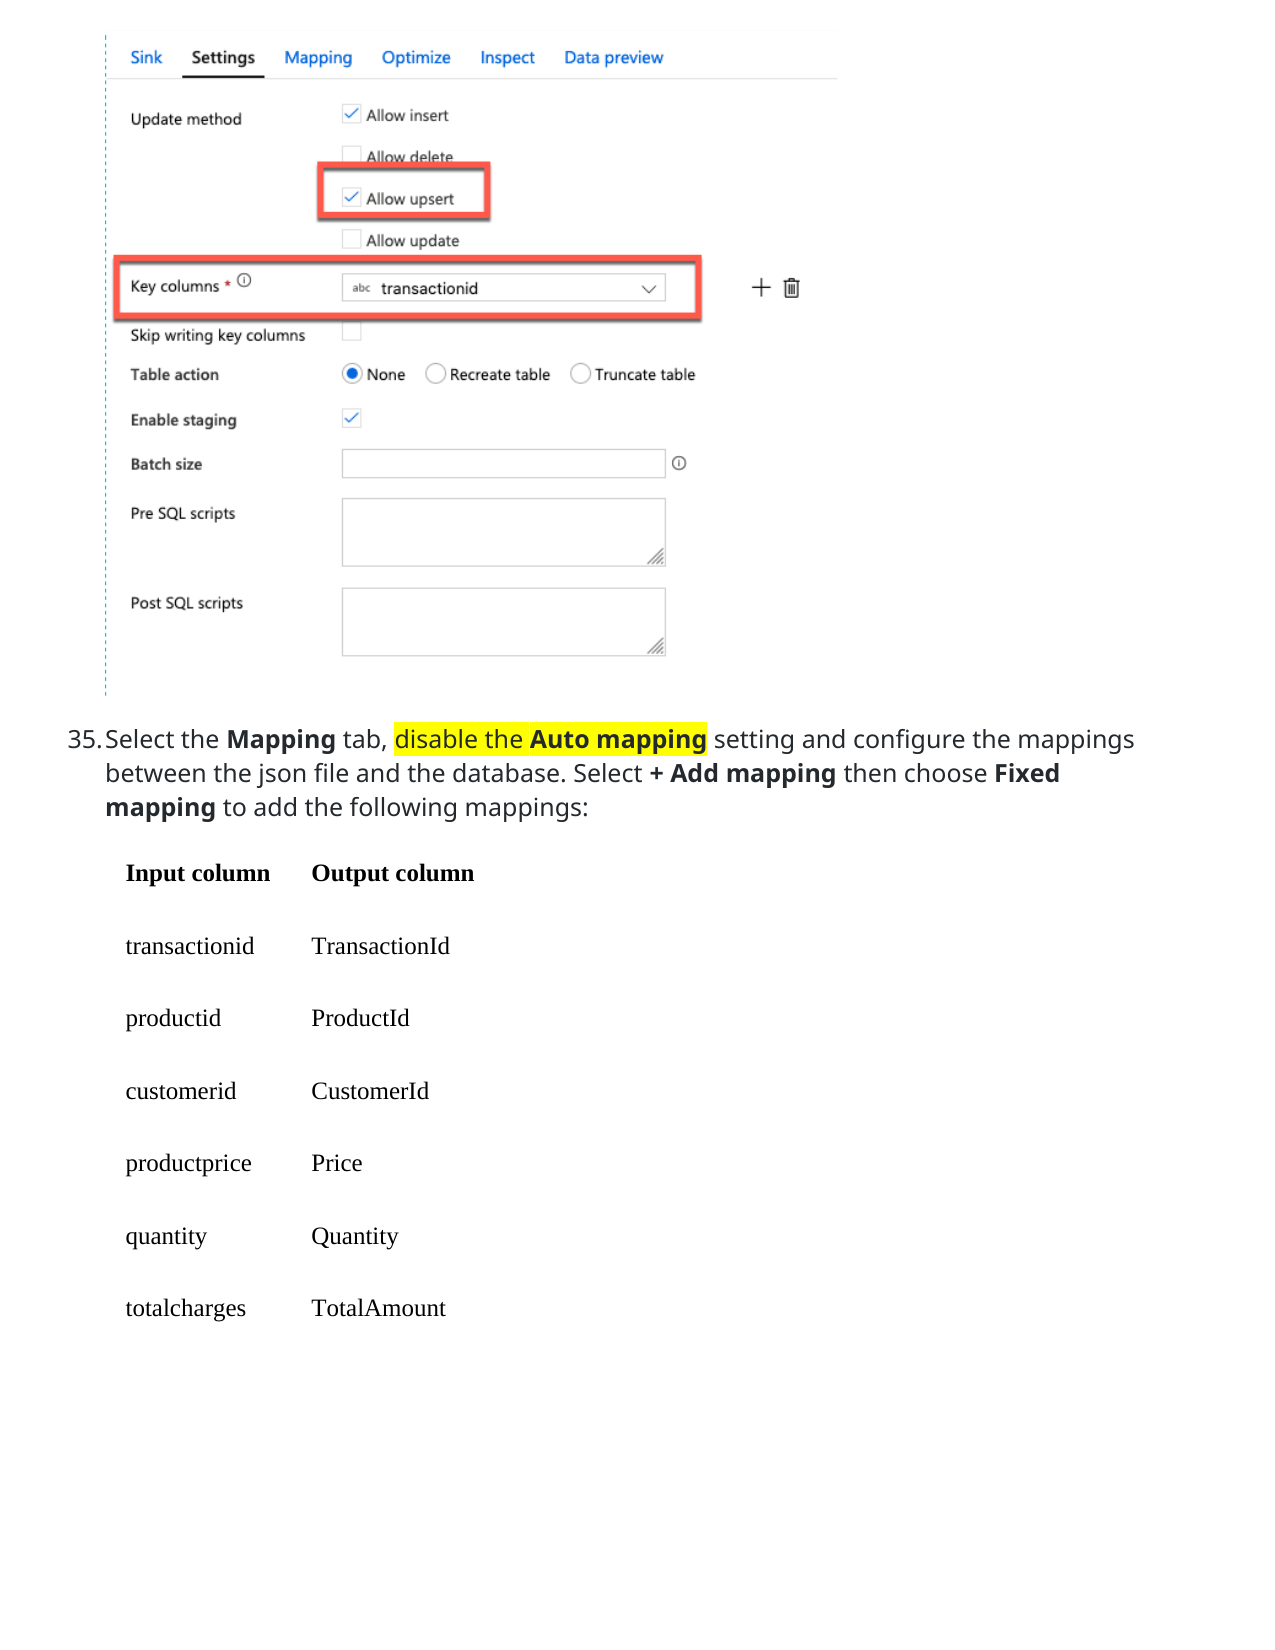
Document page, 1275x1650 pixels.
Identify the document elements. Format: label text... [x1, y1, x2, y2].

table_header Output column [291, 849, 495, 922]
list Select the Mapping tab, disable the Auto mapping setting and configure the mappings between the json file and the database. Select + Add mapping then choose Fixed mapping to add the following mappings: [67, 722, 1200, 824]
table_cell productid [105, 994, 291, 1067]
table_cell productprice [105, 1139, 291, 1212]
table_cell Price [291, 1139, 495, 1212]
table_header Input column [105, 849, 291, 922]
table_cell quantity [105, 1212, 291, 1284]
table_cell CustomerId [291, 1067, 495, 1139]
table_cell TransactionId [291, 922, 495, 994]
table_cell ProductId [291, 994, 495, 1067]
table_cell customerid [105, 1067, 291, 1139]
picture [105, 30, 838, 697]
table_cell TotalAmount [291, 1284, 495, 1357]
table_cell totalcharges [105, 1284, 291, 1357]
table_cell Quantity [291, 1212, 495, 1284]
table_cell transactionid [105, 922, 291, 994]
